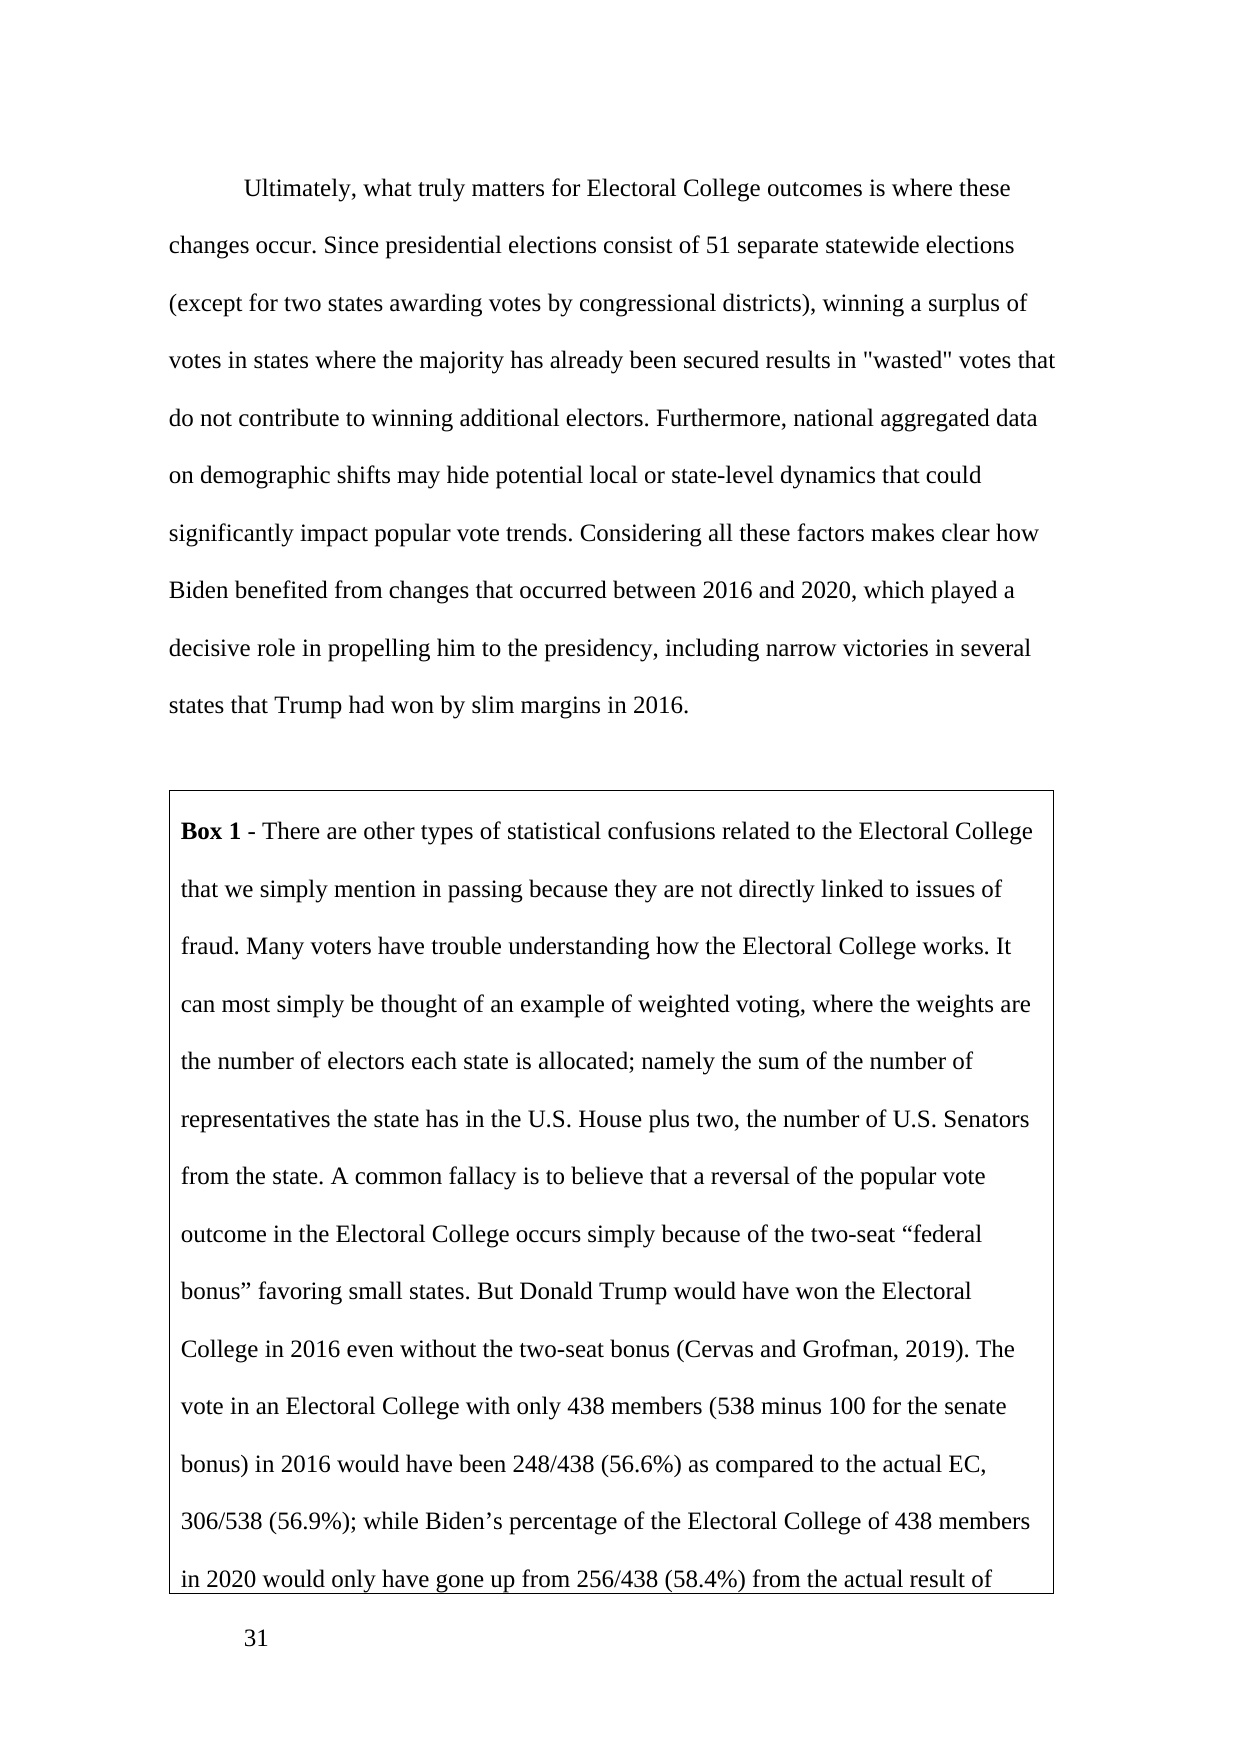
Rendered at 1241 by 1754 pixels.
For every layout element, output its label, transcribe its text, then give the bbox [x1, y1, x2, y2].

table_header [170, 791, 1053, 1592]
text Ultimately, what truly matters for Electoral College outcomes is where these changes occur. Since presidential elections consist of 51 separate statewide elections (except for two states awarding votes by congressional districts), winning a surplus of votes in states where the majority has already been secured results in "wasted" votes that do not contribute to winning additional electors. Furthermore, national aggregated data on demographic shifts may hide potential local or state-level dynamics that could significantly impact popular vote trends. Considering all these factors makes clear how Biden benefited from changes that occurred between 2016 and 2020, which played a decisive role in propelling him to the presidency, including narrow victories in several states that Trump had won by slim margins in 2016. [169, 173, 1063, 719]
